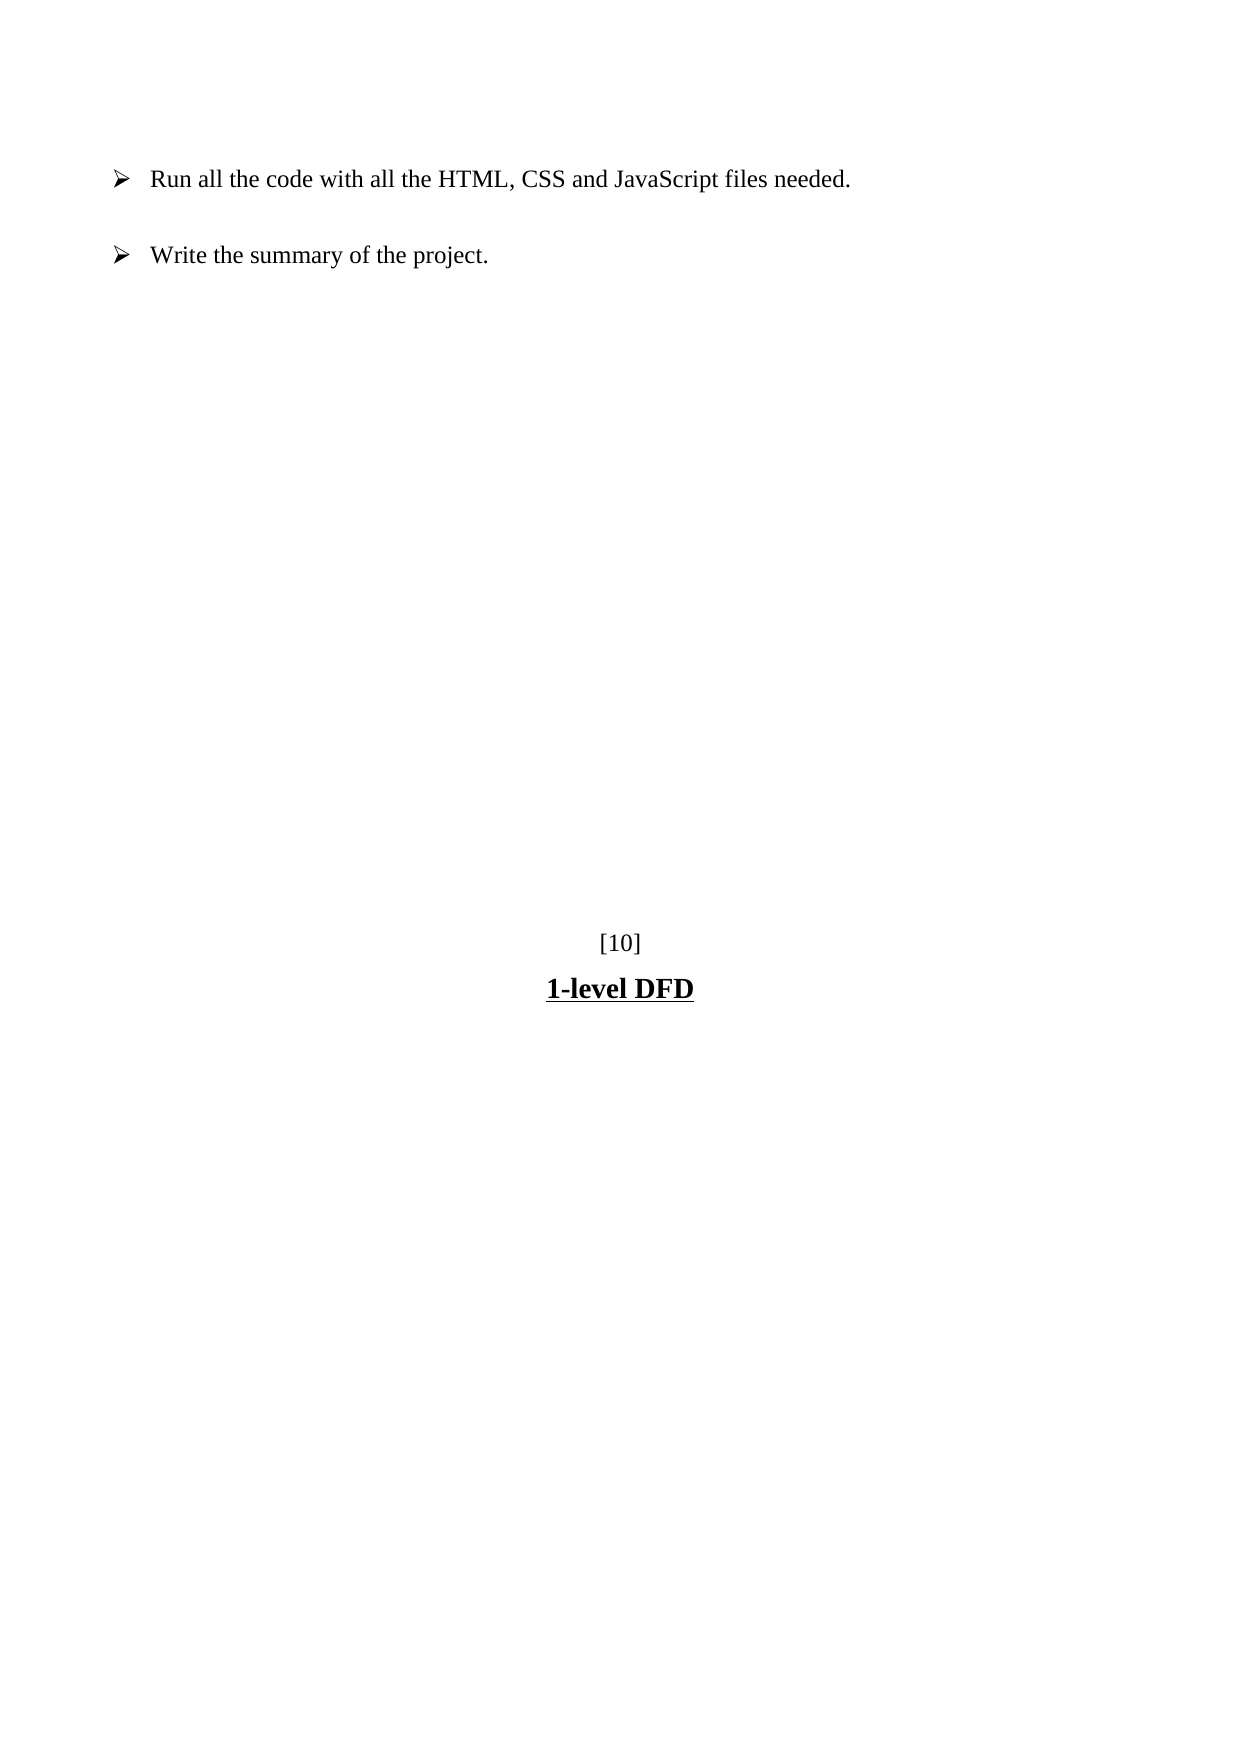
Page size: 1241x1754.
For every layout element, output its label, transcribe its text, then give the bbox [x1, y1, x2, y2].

list Run all the code with all the HTML, CSS and JavaScript files needed. [112, 150, 1090, 201]
text [10] [150, 928, 1090, 957]
text 1-level DFD [150, 972, 1090, 1005]
list Write the summary of the project. [112, 227, 1090, 278]
